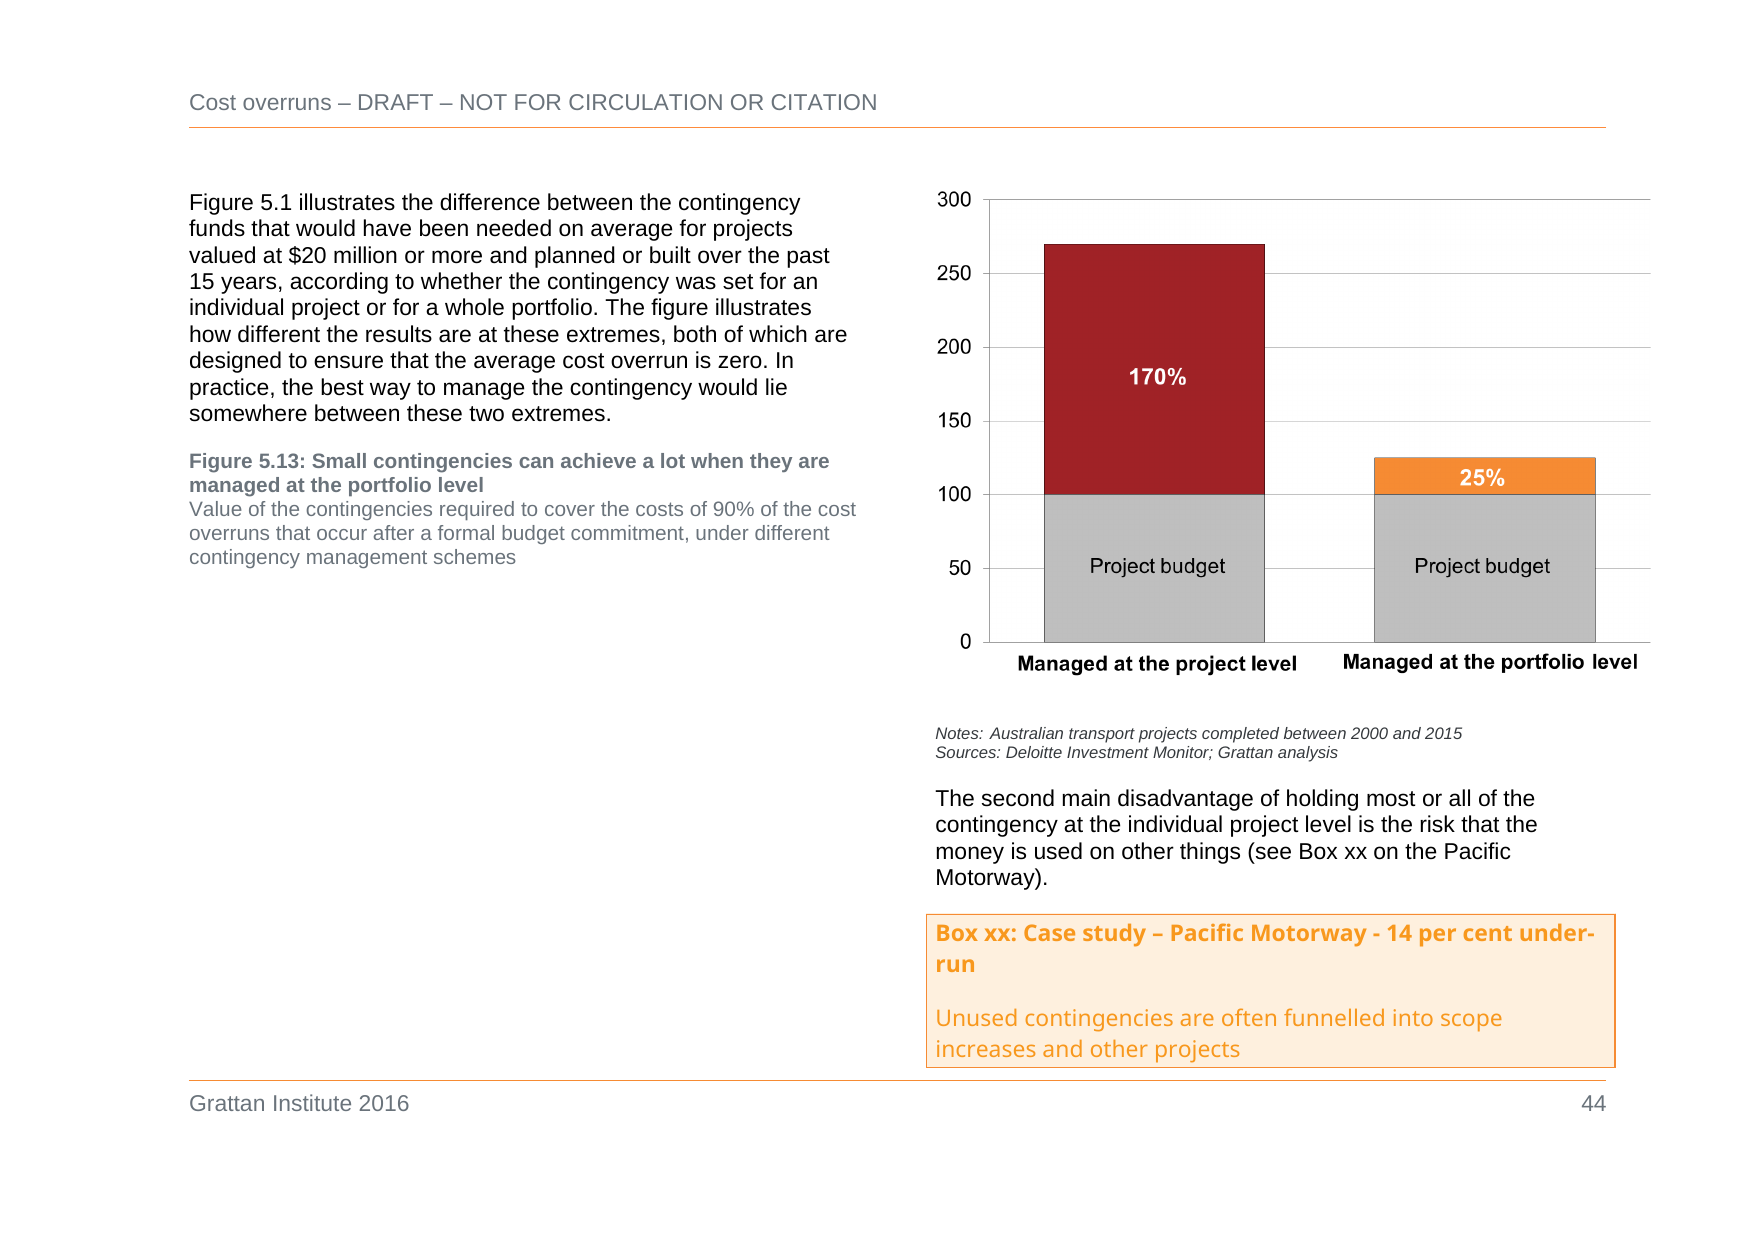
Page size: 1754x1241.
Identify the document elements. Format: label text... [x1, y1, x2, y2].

text The second main disadvantage of holding most or all of the contingency at the individual project level is the risk that the money is used on other things (see Box xx on the Pacific Motorway). [935, 785, 1606, 891]
subtitle Box xx: Case study – Pacific Motorway - 14 per cent under-run [927, 915, 1614, 979]
text Unused contingencies are often funnelled into scope increases and other projects [927, 999, 1614, 1067]
text Figure 5.1 illustrates the difference between the contingency funds that would have been needed on average for projects valued at $20 million or more and planned or built over the past 15 years, according to whether the contingency was set for an individual project or for a whole portfolio. The figure illustrates how different the results are at these extremes, both of which are designed to ensure that the average cost overrun is zero. In practice, the best way to manage the contingency would lie somewhere between these two extremes. [189, 189, 860, 426]
text Notes: Australian transport projects completed between 2000 and 2015 Sources: Deloitte Investment Monitor; Grattan analysis [935, 724, 1606, 762]
picture [935, 188, 1675, 701]
